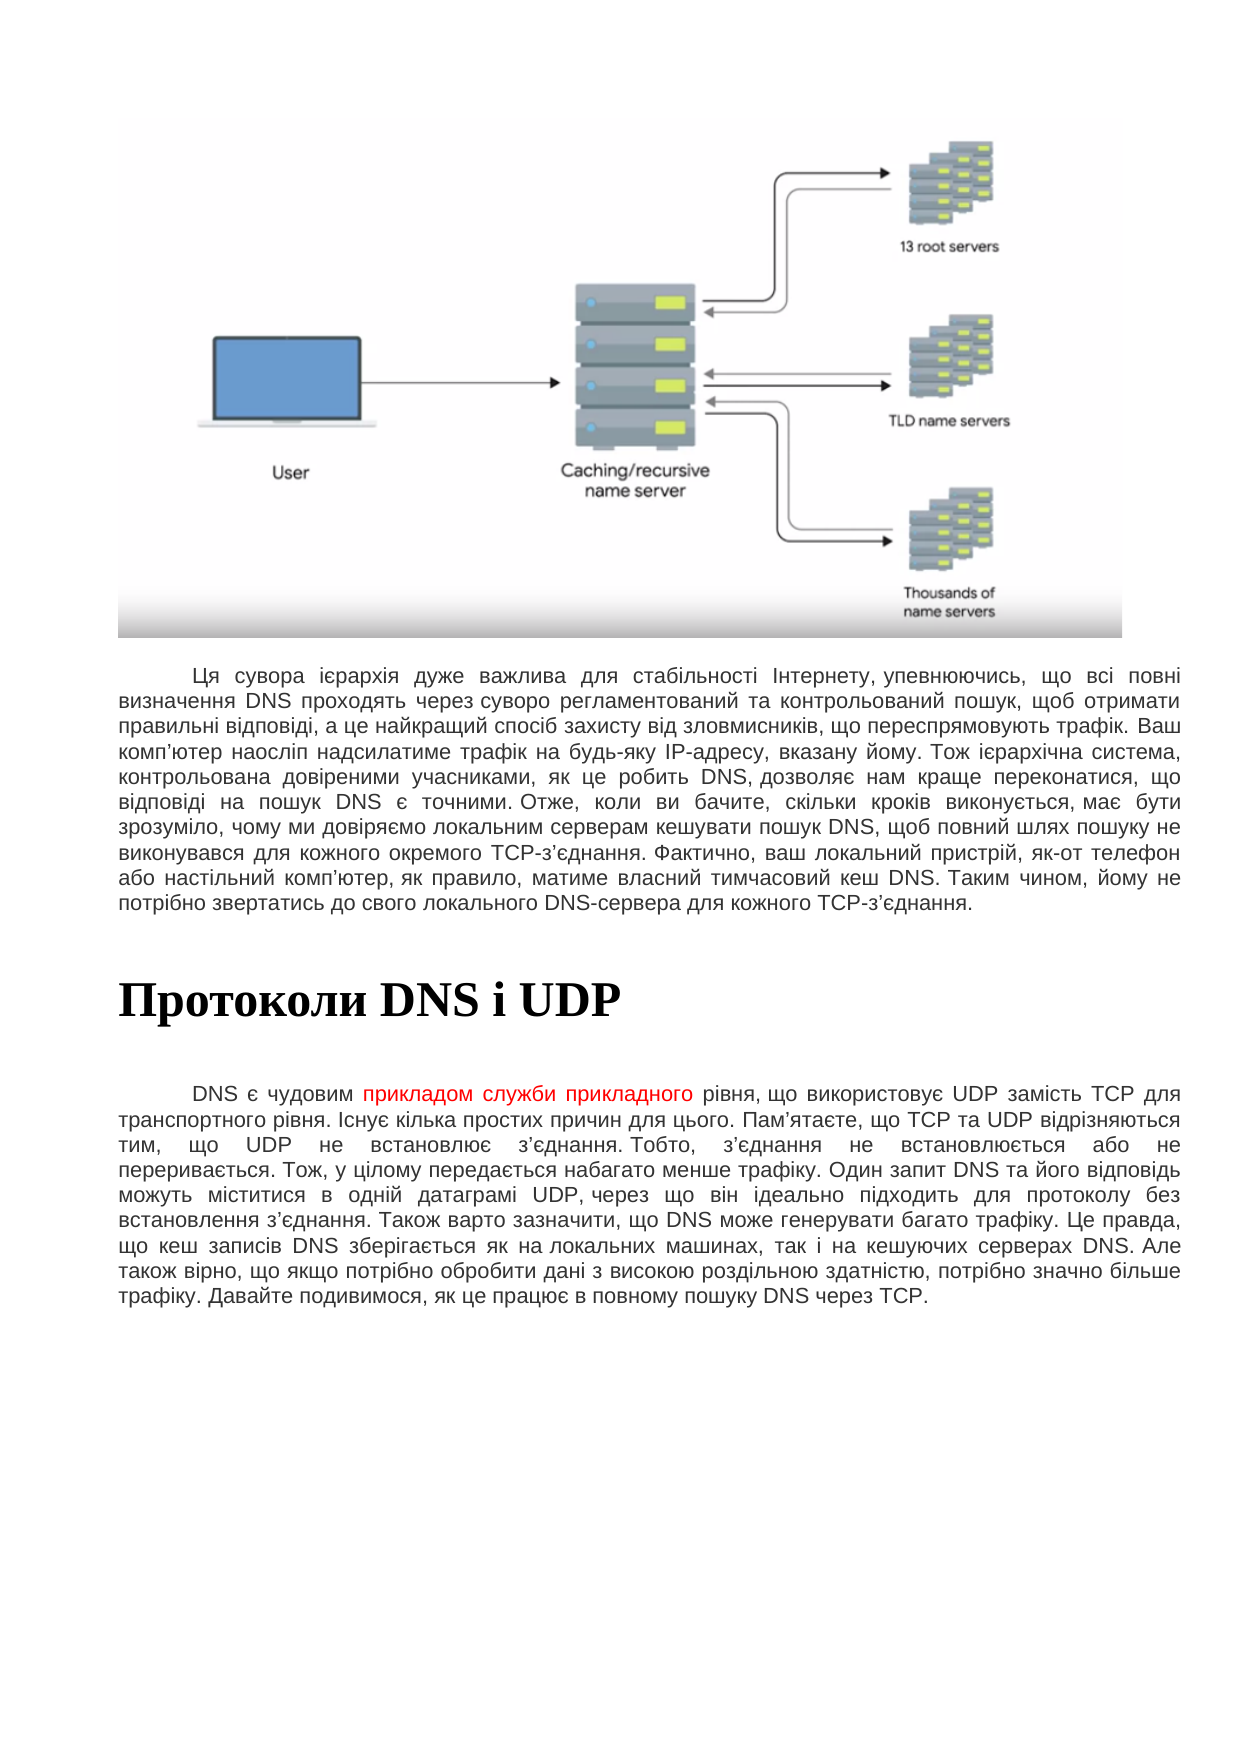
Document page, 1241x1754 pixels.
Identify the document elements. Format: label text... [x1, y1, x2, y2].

subtitle Протоколи DNS і UDP [118, 969, 1181, 1027]
picture [118, 118, 1123, 638]
text Ця сувора ієрархія дуже важлива для стабільності Інтернету, упевнюючись, що всі повні визначення DNS проходять через суворо регламентований та контрольований пошук, щоб отримати правильні відповіді, а це найкращий спосіб захисту від зловмисників, що переспрямовують трафік. Ваш комп’ютер наосліп надсилатиме трафік на будь-яку IP-адресу, вказану йому. Тож ієрархічна система, контрольована довіреними учасниками, як це робить DNS, дозволяє нам краще переконатися, що відповіді на пошук DNS є точними. Отже, коли ви бачите, скільки кроків виконується, має бути зрозуміло, чому ми довіряємо локальним серверам кешувати пошук DNS, щоб повний шлях пошуку не виконувався для кожного окремого TCP-з’єднання. Фактично, ваш локальний пристрій, як-от телефон або настільний комп’ютер, як правило, матиме власний тимчасовий кеш DNS. Таким чином, йому не потрібно звертатись до свого локального DNS-сервера для кожного TCP-з’єднання. [118, 663, 1181, 915]
text DNS є чудовим прикладом служби прикладного рівня, що використовує UDP замість TCP для транспортного рівня. Існує кілька простих причин для цього. Пам’ятаєте, що TCP та UDP відрізняються тим, що UDP не встановлює з’єднання. Тобто, з’єднання не встановлюється або не переривається. Тож, у цілому передається набагато менше трафіку. Один запит DNS та його відповідь можуть міститися в одній датаграмі UDP, через що він ідеально підходить для протоколу без встановлення з’єднання. Також варто зазначити, що DNS може генерувати багато трафіку. Це правда, що кеш записів DNS зберігається як на локальних машинах, так і на кешуючих серверах DNS. Але також вірно, що якщо потрібно обробити дані з високою роздільною здатністю, потрібно значно більше трафіку. Давайте подивимося, як це працює в повному пошуку DNS через TCP. [118, 1081, 1181, 1308]
